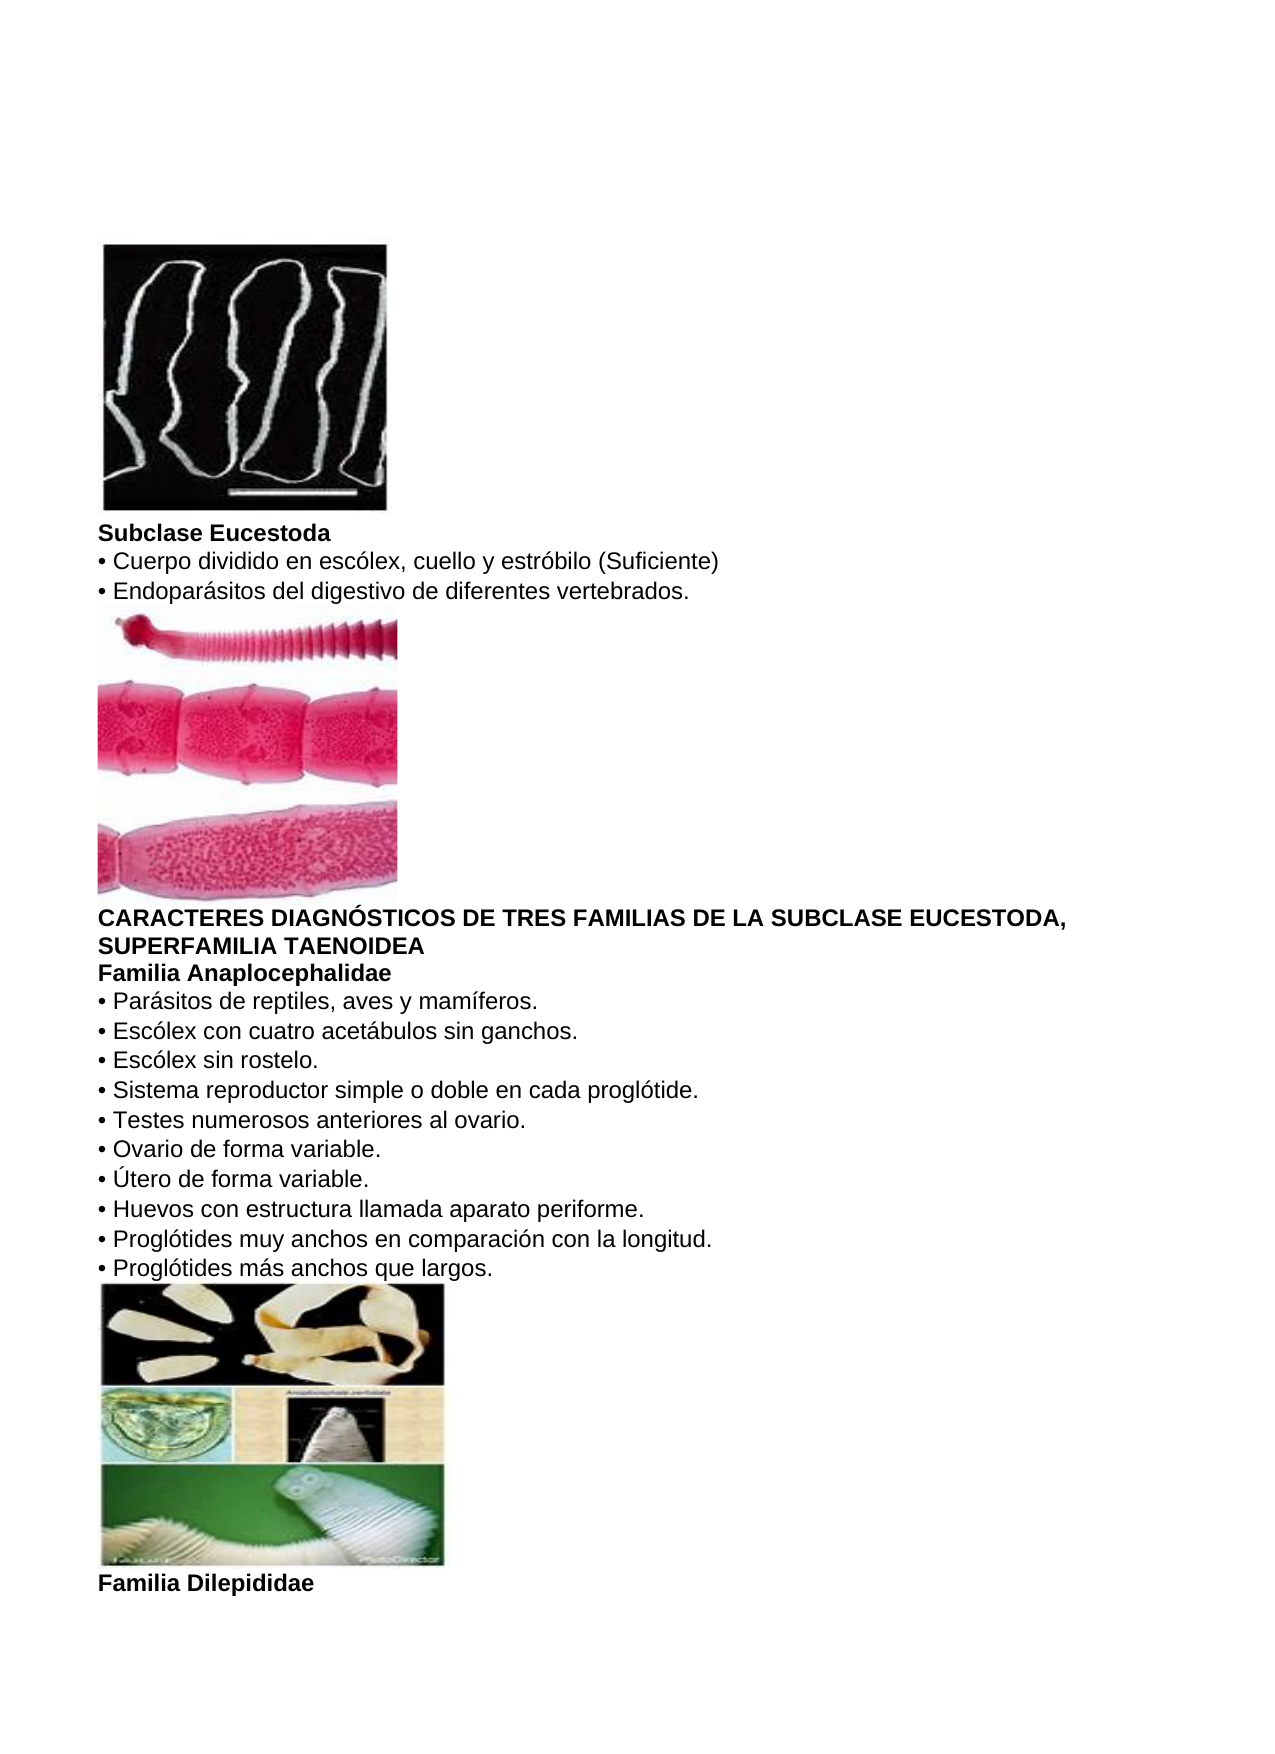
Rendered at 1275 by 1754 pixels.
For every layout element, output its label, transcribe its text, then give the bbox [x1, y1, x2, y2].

text • Proglótides muy anchos en comparación con la longitud. [98, 1224, 1249, 1252]
text • Escólex sin rostelo. [98, 1046, 1249, 1074]
text Subclase Eucestoda [98, 519, 1249, 547]
text • Proglótides más anchos que largos. [98, 1254, 1249, 1282]
text Familia Anaplocephalidae [98, 959, 1249, 987]
picture [97, 1281, 450, 1569]
text • Escólex con cuatro acetábulos sin ganchos. [98, 1017, 1249, 1044]
text • Útero de forma variable. [98, 1165, 1249, 1193]
text • Ovario de forma variable. [98, 1135, 1249, 1163]
text • Parásitos de reptiles, aves y mamíferos. [98, 987, 1249, 1014]
text • Testes numerosos anteriores al ovario. [98, 1106, 1249, 1133]
text • Cuerpo dividido en escólex, cuello y estróbilo (Suficiente) [98, 547, 1249, 574]
picture [97, 604, 398, 905]
text CARACTERES DIAGNÓSTICOS DE TRES FAMILIAS DE LA SUBCLASE EUCESTODA, SUPERFAMILIA TAENOIDEA [98, 904, 1249, 959]
text Familia Dilepididae [98, 1569, 1249, 1596]
text • Huevos con estructura llamada aparato periforme. [98, 1195, 1249, 1222]
text • Sistema reproductor simple o doble en cada proglótide. [98, 1076, 1249, 1104]
text • Endoparásitos del digestivo de diferentes vertebrados. [98, 577, 1249, 604]
picture [97, 238, 397, 520]
